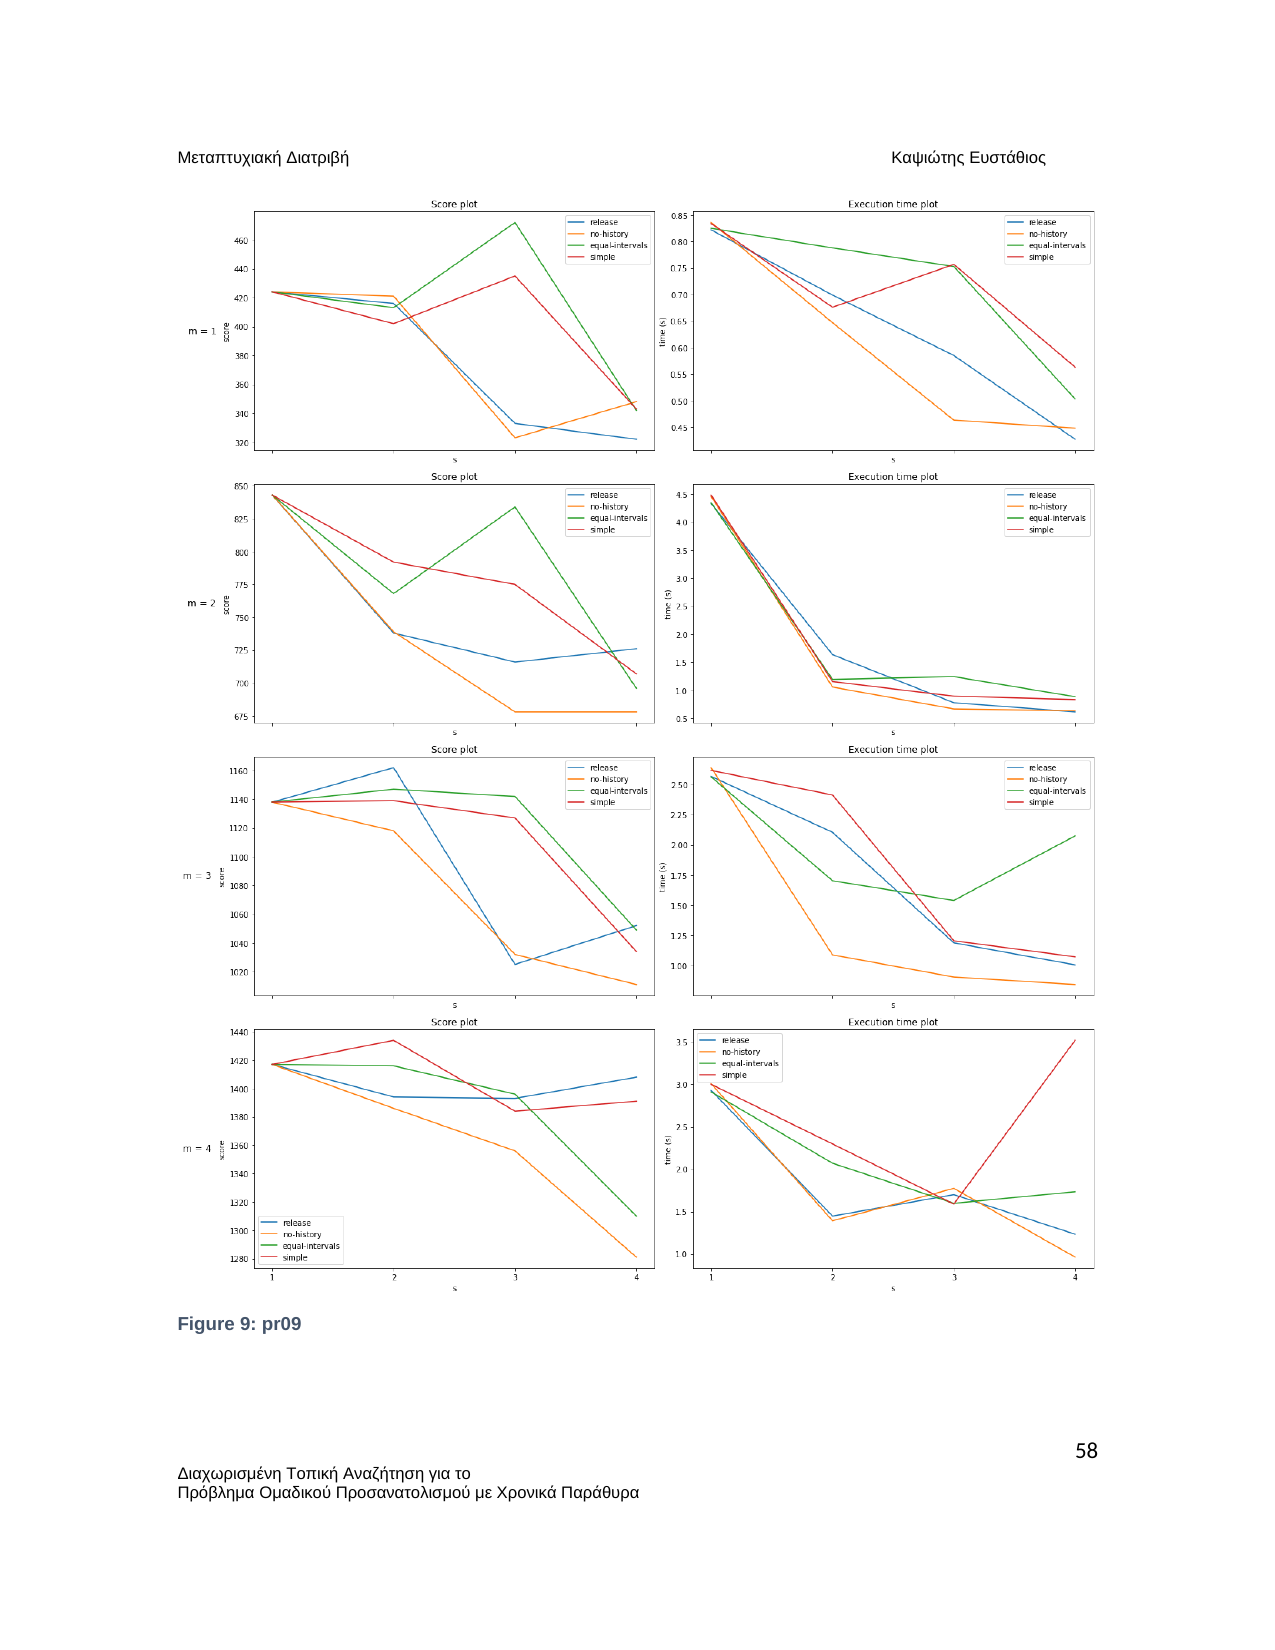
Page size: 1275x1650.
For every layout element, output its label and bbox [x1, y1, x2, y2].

picture [177, 194, 1098, 1297]
